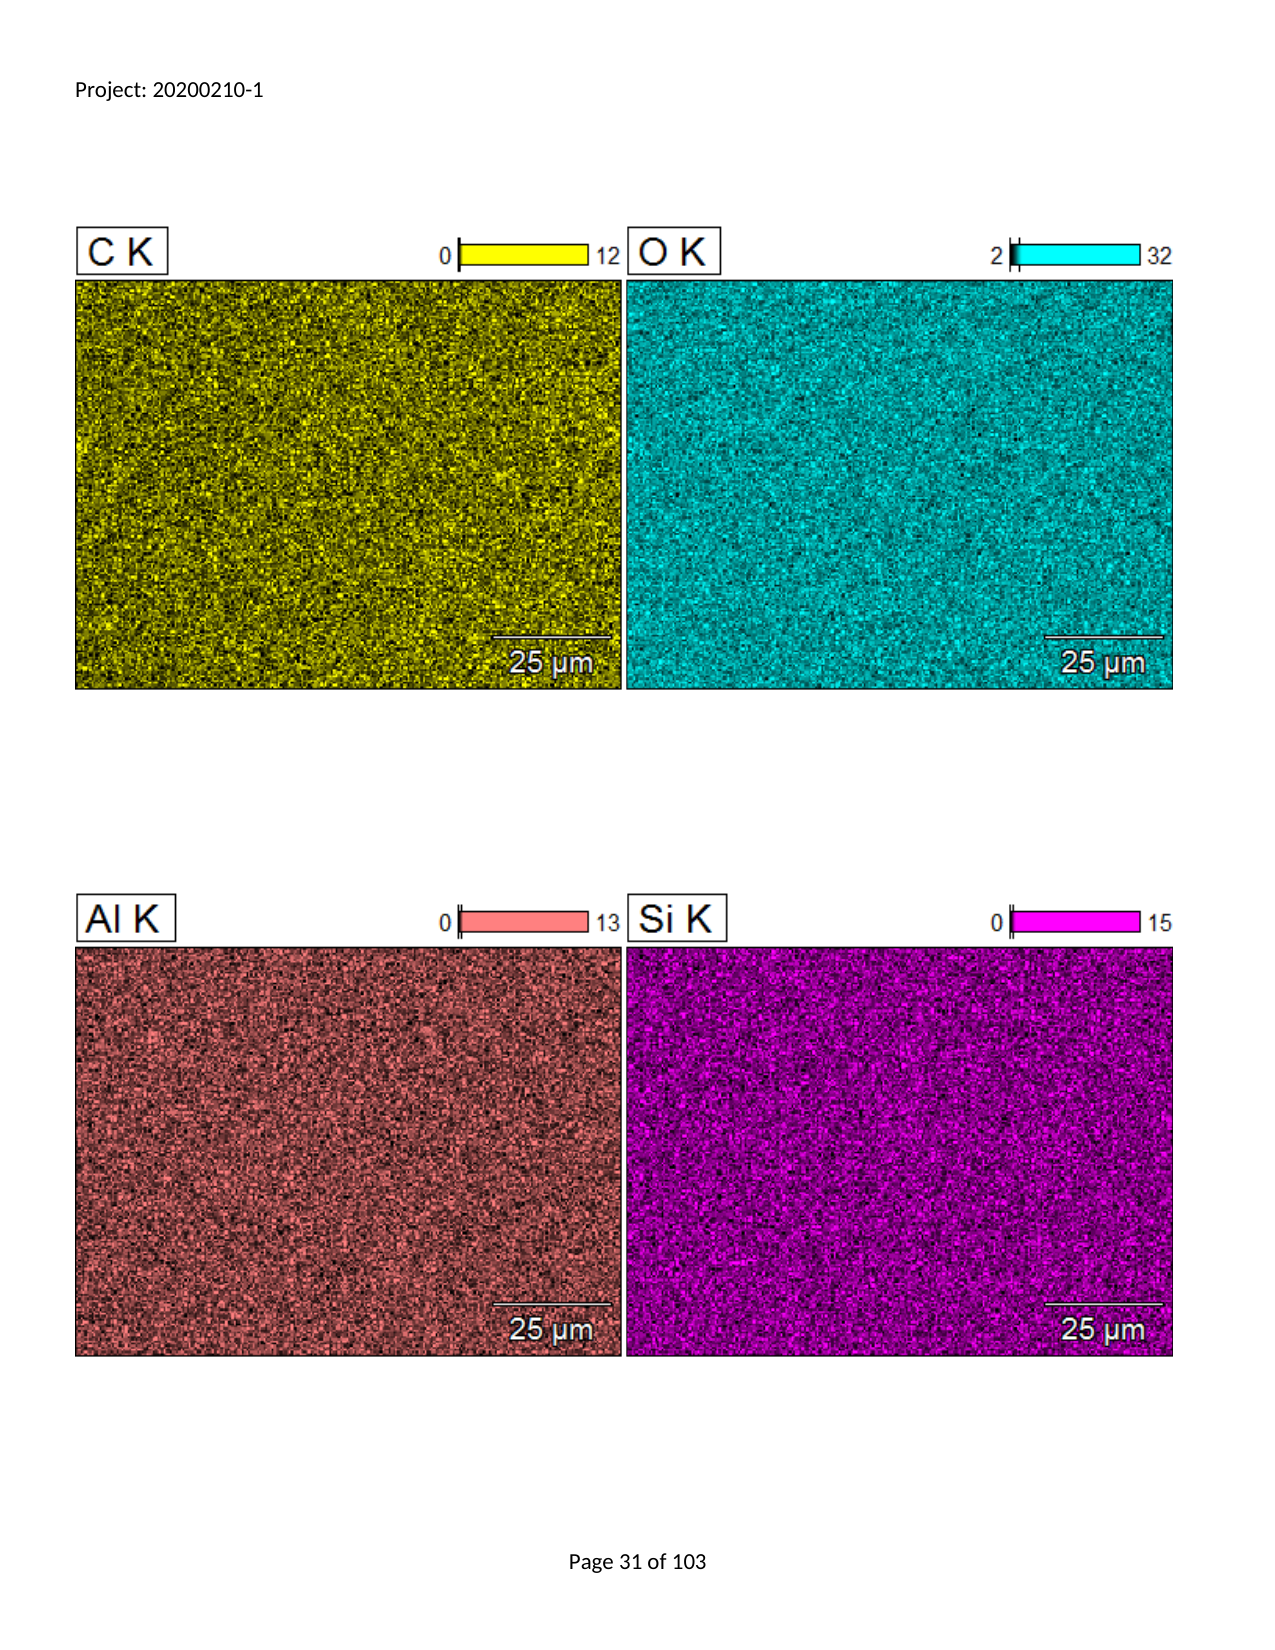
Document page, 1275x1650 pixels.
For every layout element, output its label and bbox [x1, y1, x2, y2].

picture [75, 195, 622, 837]
picture [75, 861, 622, 1504]
picture [626, 861, 1173, 1504]
picture [626, 195, 1173, 837]
